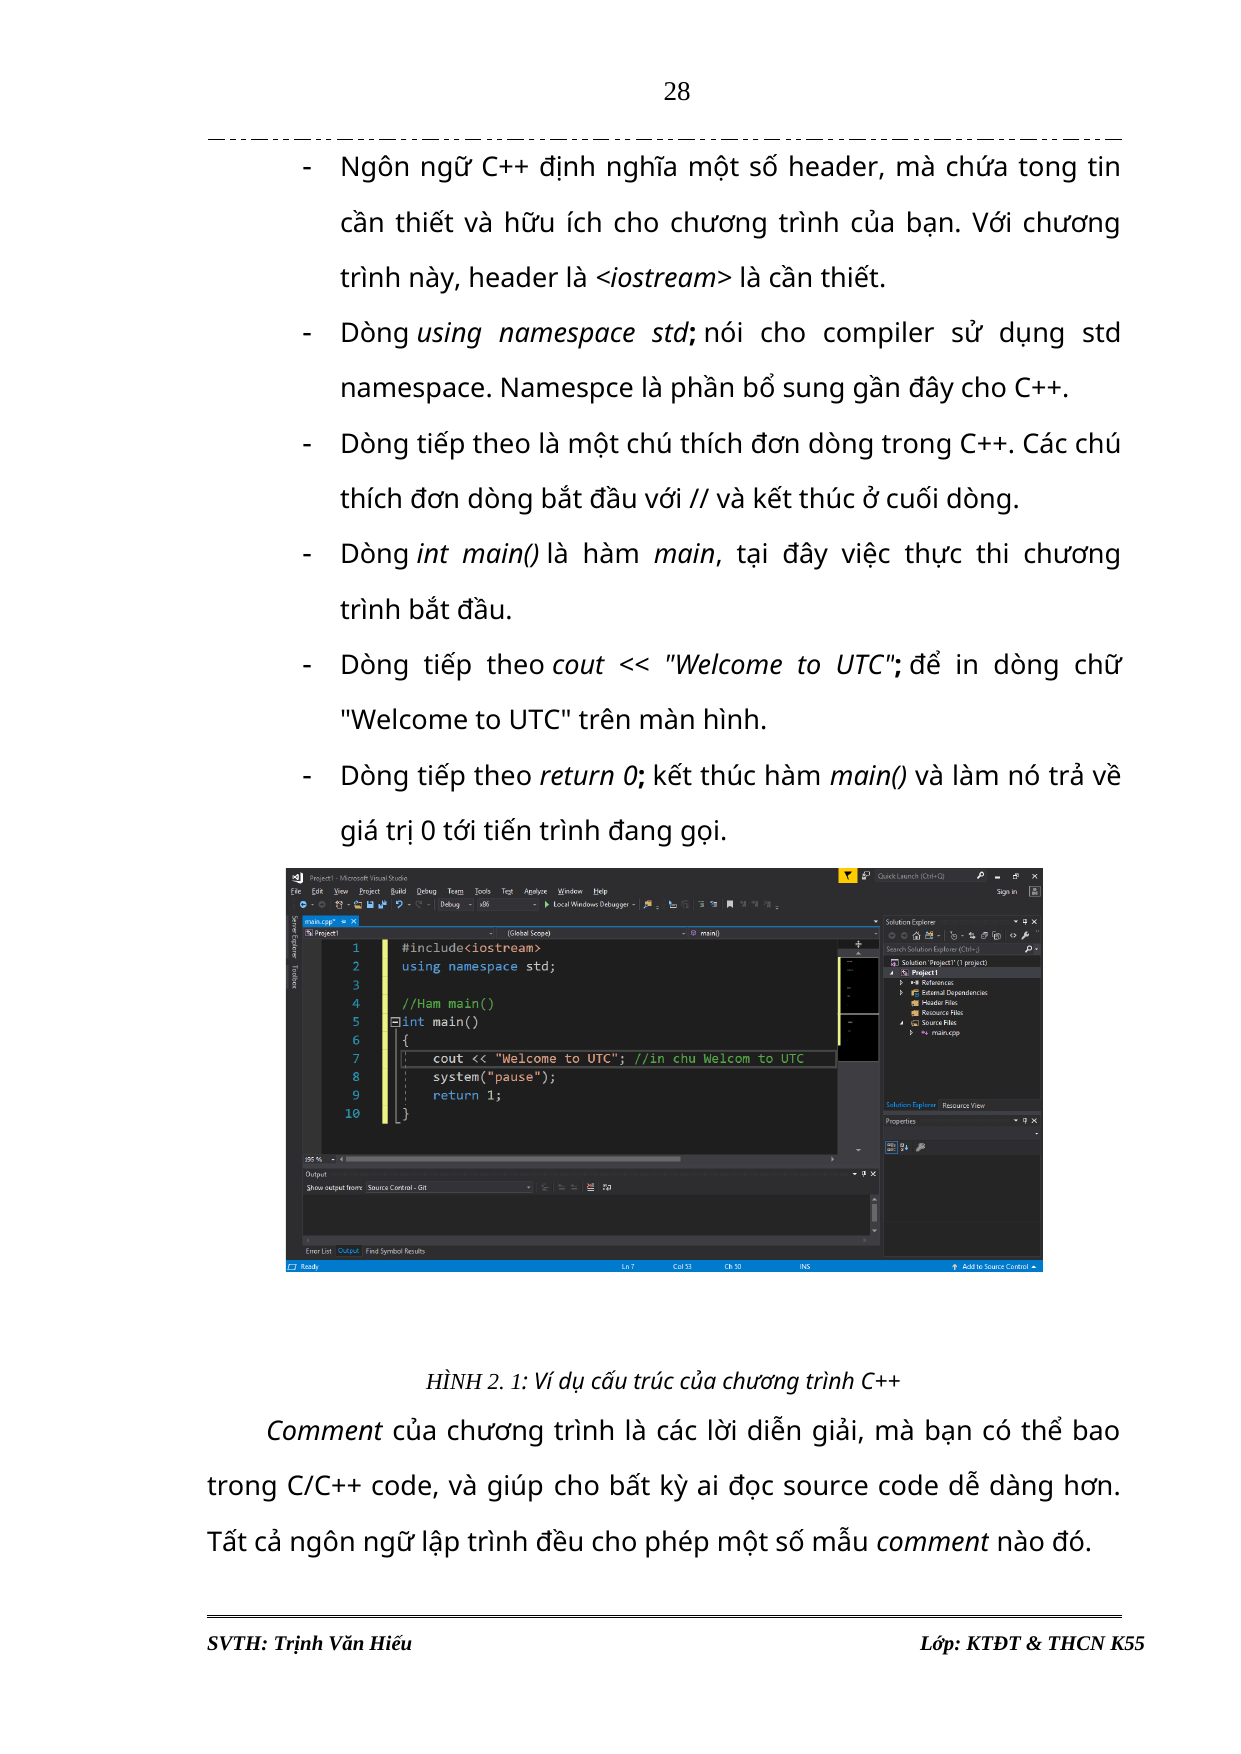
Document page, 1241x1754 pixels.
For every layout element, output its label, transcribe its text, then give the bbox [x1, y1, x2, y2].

list Dòng using namespace std; nói cho compiler sử dụng std namespace. Namespce là phần bổ sung gần đây cho C++. [302, 314, 1122, 406]
list Dòng tiếp theo cout << "Welcome to UTC"; để in dòng chữ "Welcome to UTC" trên màn hình. [302, 646, 1122, 738]
list Ngôn ngữ C++ định nghĩa một số header, mà chứa tong tin cần thiết và hữu ích cho chương trình của bạn. Với chương trình này, header là <iostream> là cần thiết. [302, 148, 1122, 295]
picture [285, 868, 1043, 1272]
list Dòng int main() là hàm main, tại đây việc thực thi chương trình bắt đầu. [302, 535, 1122, 627]
list Comment của chương trình là các lời diễn giải, mà bạn có thể bao trong C/C++ code, và giúp cho bất kỳ ai đọc source code dễ dàng hơn. Tất cả ngôn ngữ lập trình đều cho phép một số mẫu comment nào đó. [207, 1411, 1122, 1559]
text HÌNH 2. 1: Ví dụ cấu trúc của chương trình C++ [207, 1364, 1122, 1396]
list Dòng tiếp theo return 0; kết thúc hàm main() và làm nó trả về giá trị 0 tới tiến trình đang gọi. [302, 756, 1122, 848]
list Dòng tiếp theo là một chú thích đơn dòng trong C++. Các chú thích đơn dòng bắt đầu với // và kết thúc ở cuối dòng. [302, 424, 1122, 516]
